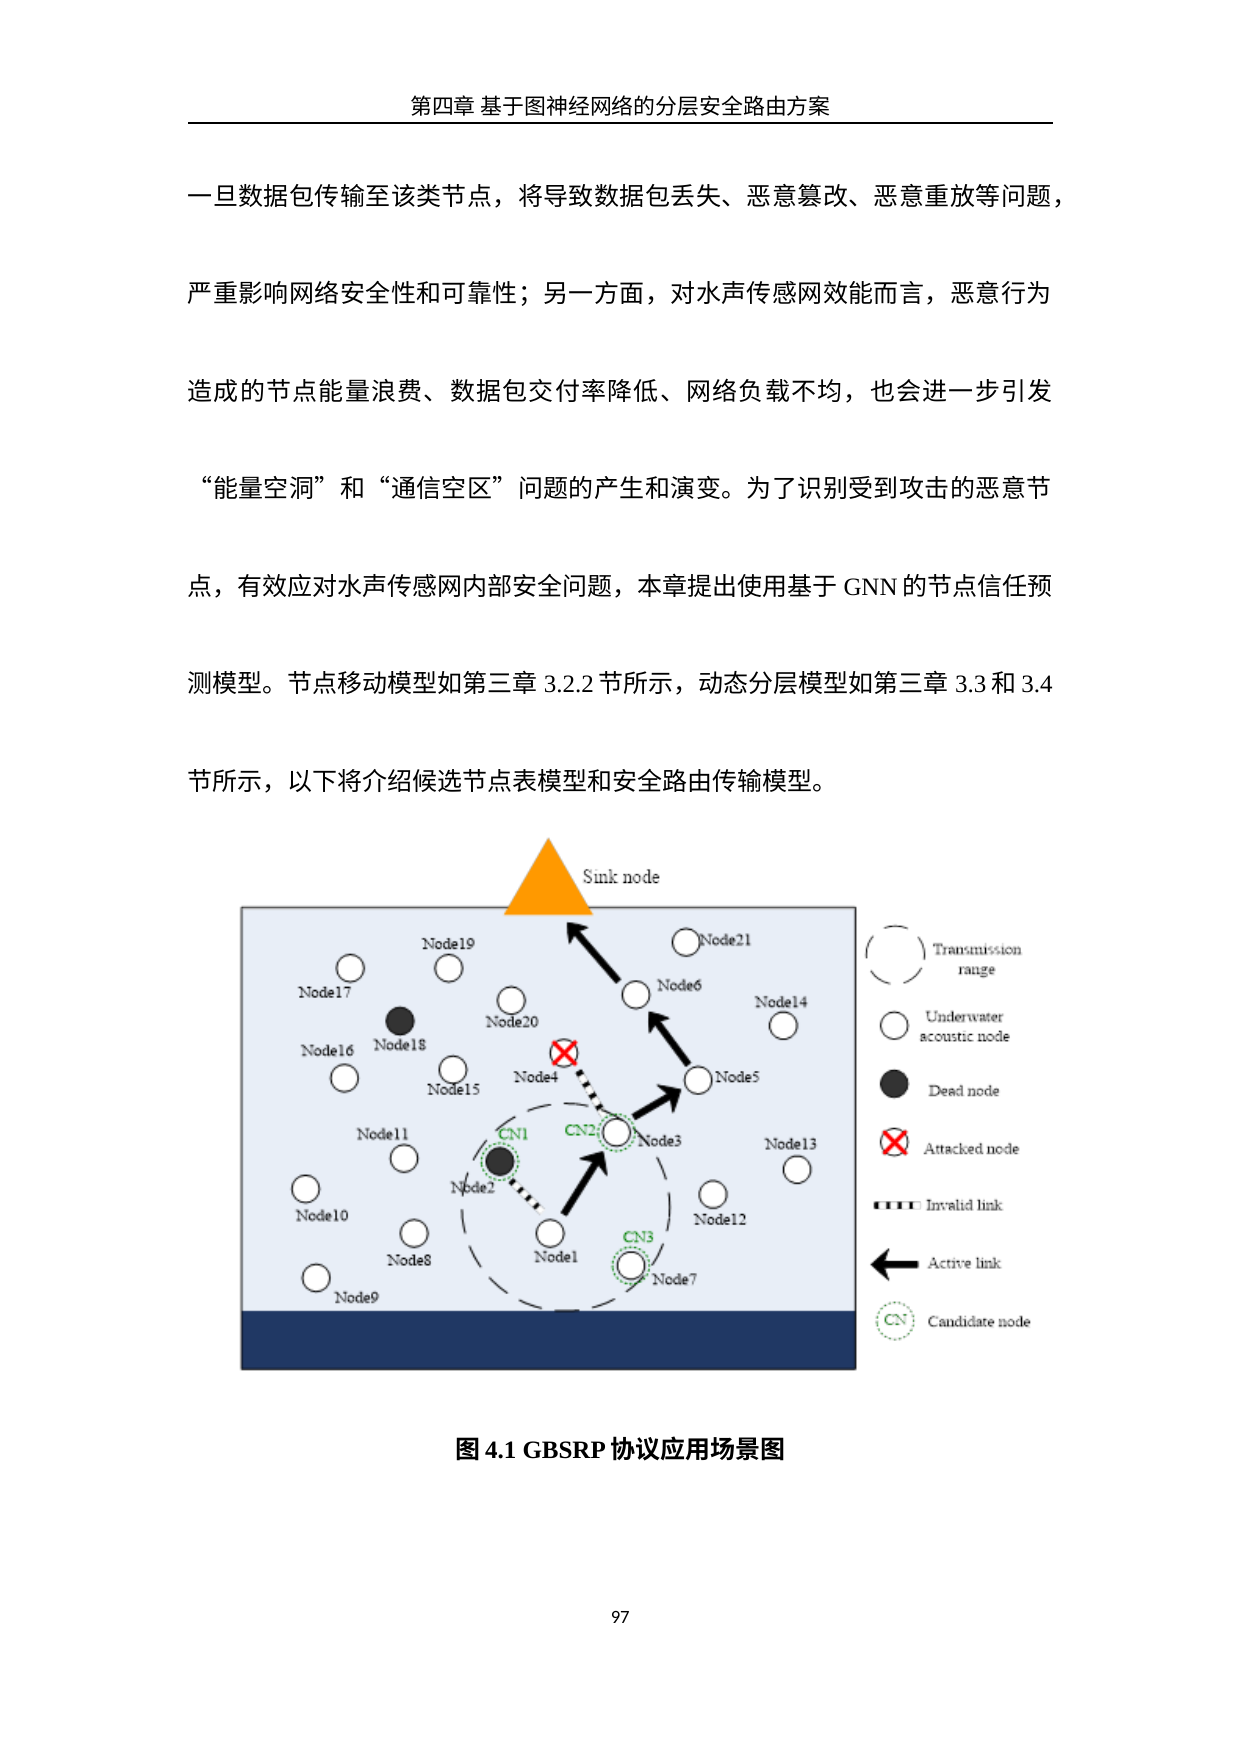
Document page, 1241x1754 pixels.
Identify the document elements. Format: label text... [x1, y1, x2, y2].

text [187, 162, 1053, 812]
picture [237, 836, 1082, 1377]
